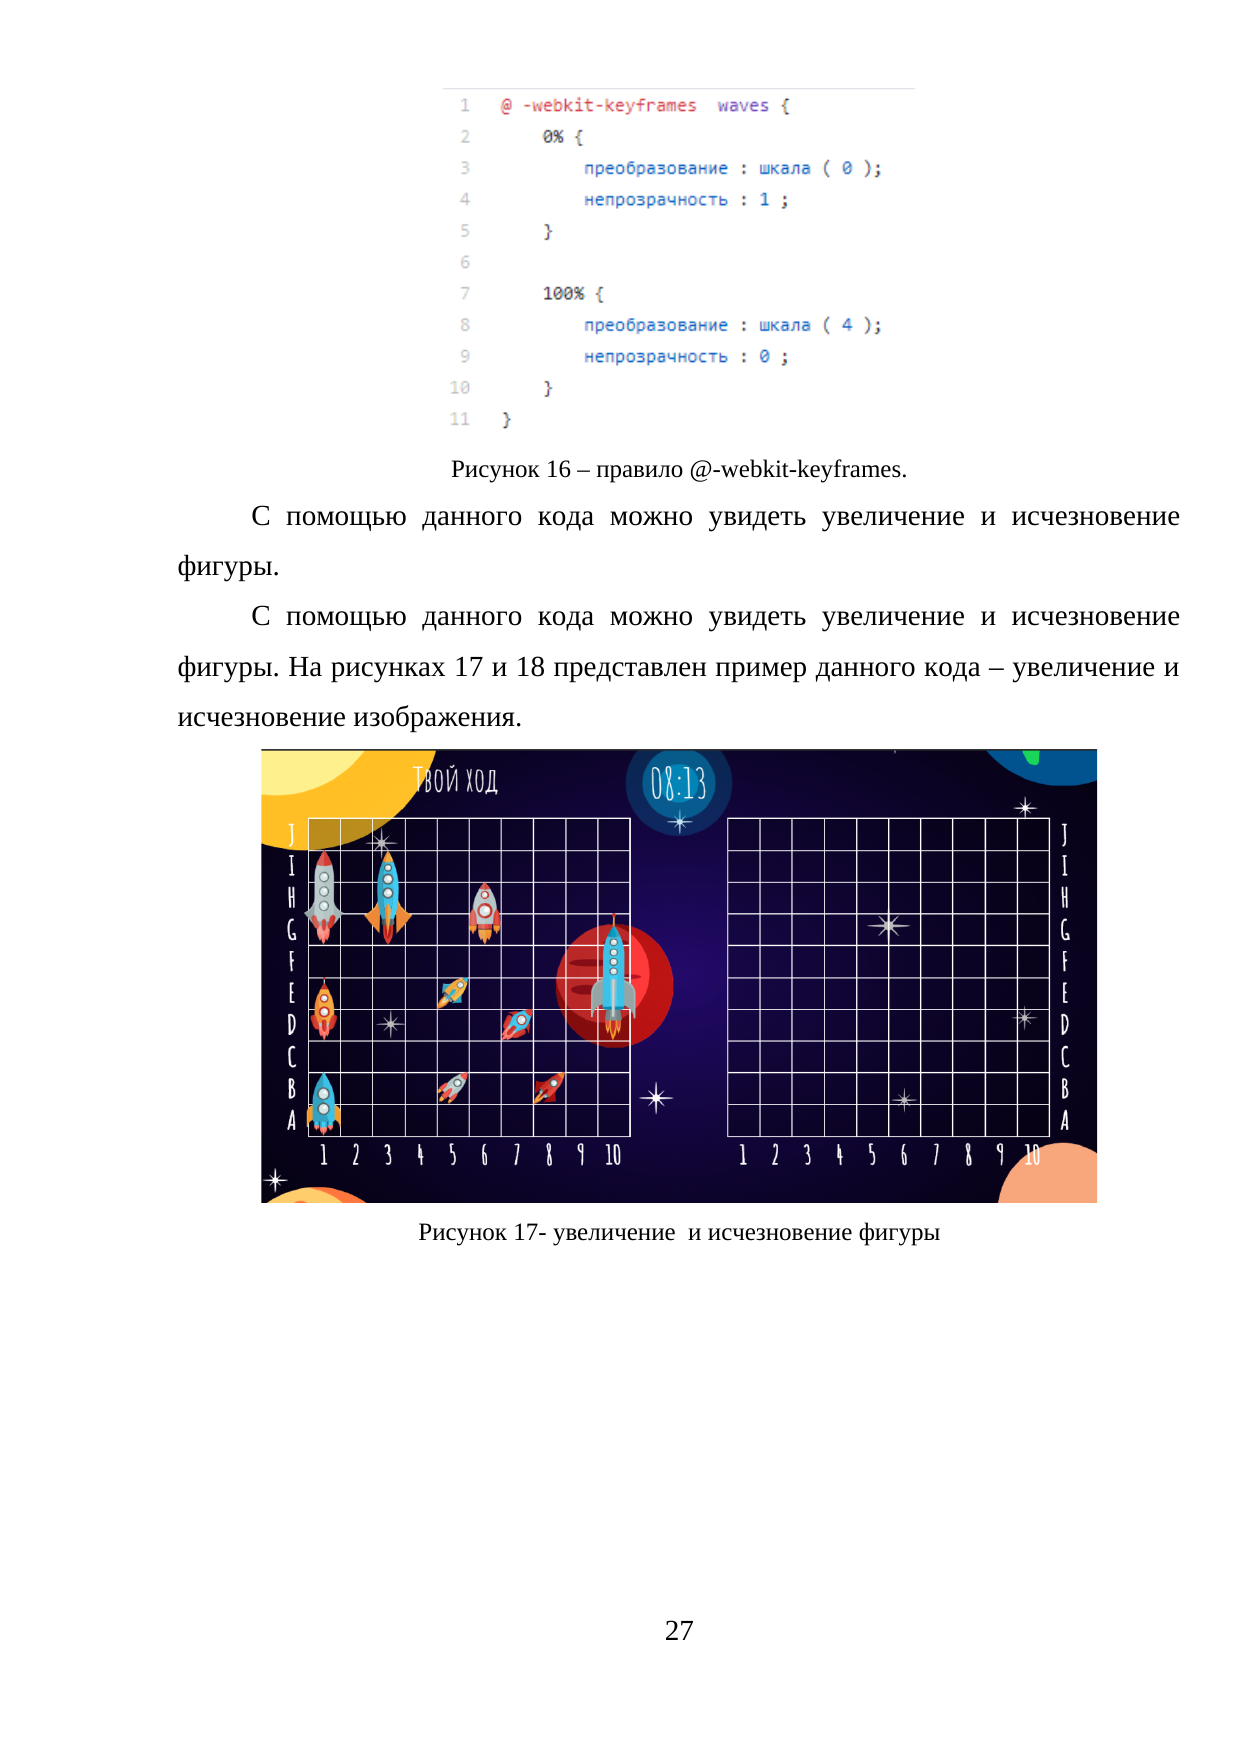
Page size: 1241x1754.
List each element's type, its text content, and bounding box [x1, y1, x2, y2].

text С помощью данного кода можно увидеть увеличение и исчезновение фигуры. [177, 498, 1181, 582]
text С помощью данного кода можно увидеть увеличение и исчезновение фигуры. На рисунках 17 и 18 представлен пример данного кода – увеличение и исчезновение изображения. [177, 598, 1181, 732]
picture [261, 749, 1098, 1203]
picture [443, 88, 916, 441]
text Рисунок 16 – правило @-webkit-keyframes. [177, 454, 1181, 483]
text Рисунок 17- увеличение и исчезновение фигуры [177, 1217, 1181, 1246]
